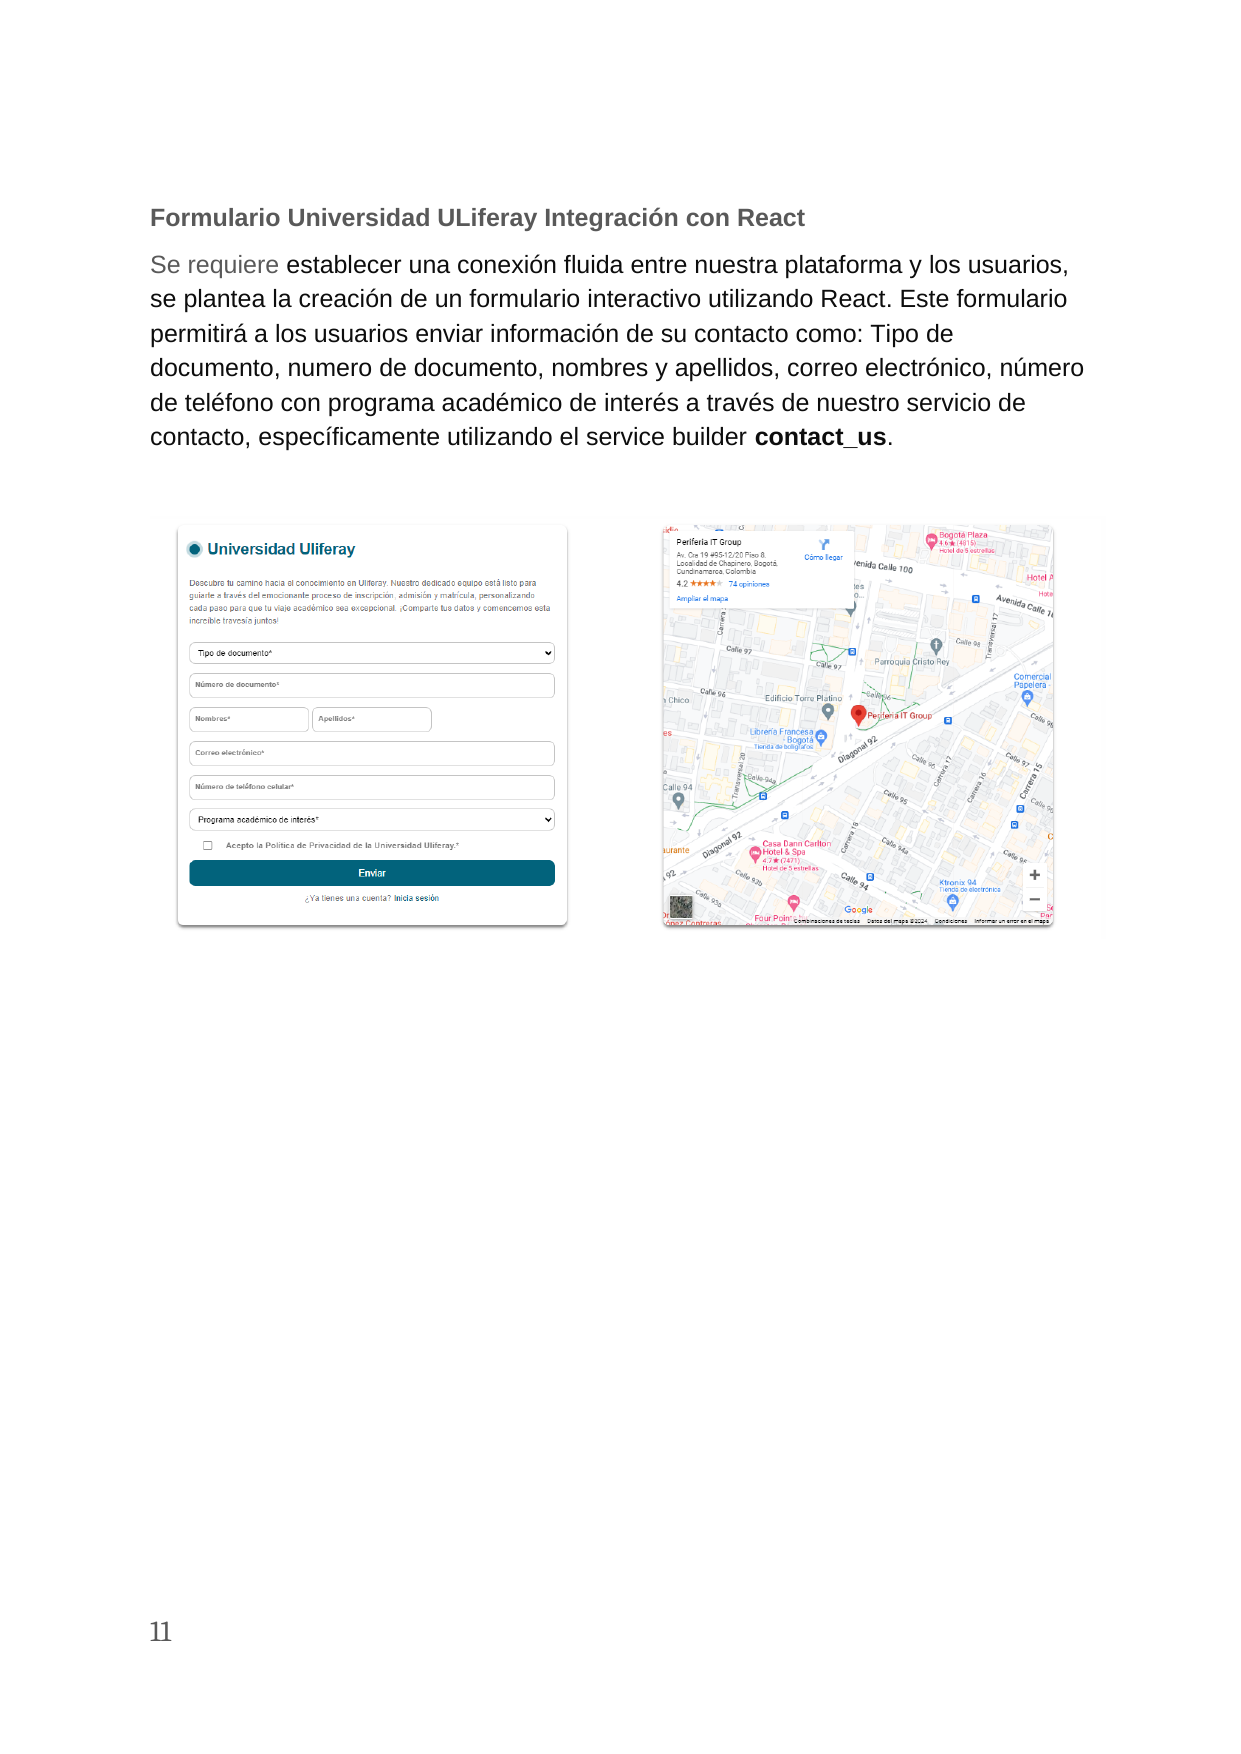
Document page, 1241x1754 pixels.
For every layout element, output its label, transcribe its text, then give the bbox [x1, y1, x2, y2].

text Se requiere establecer una conexión fluida entre nuestra plataforma y los usuarios, se plantea la creación de un formulario interactivo utilizando React. Este formulario permitirá a los usuarios enviar información de su contacto como: Tipo de documento, numero de documento, nombres y apellidos, correo electrónico, número de teléfono con programa académico de interés a través de nuestro servicio de contacto, específicamente utilizando el service builder contact_us. [150, 250, 1090, 451]
text Formulario Universidad ULiferay Integración con React [150, 203, 1090, 231]
picture [150, 516, 1107, 939]
